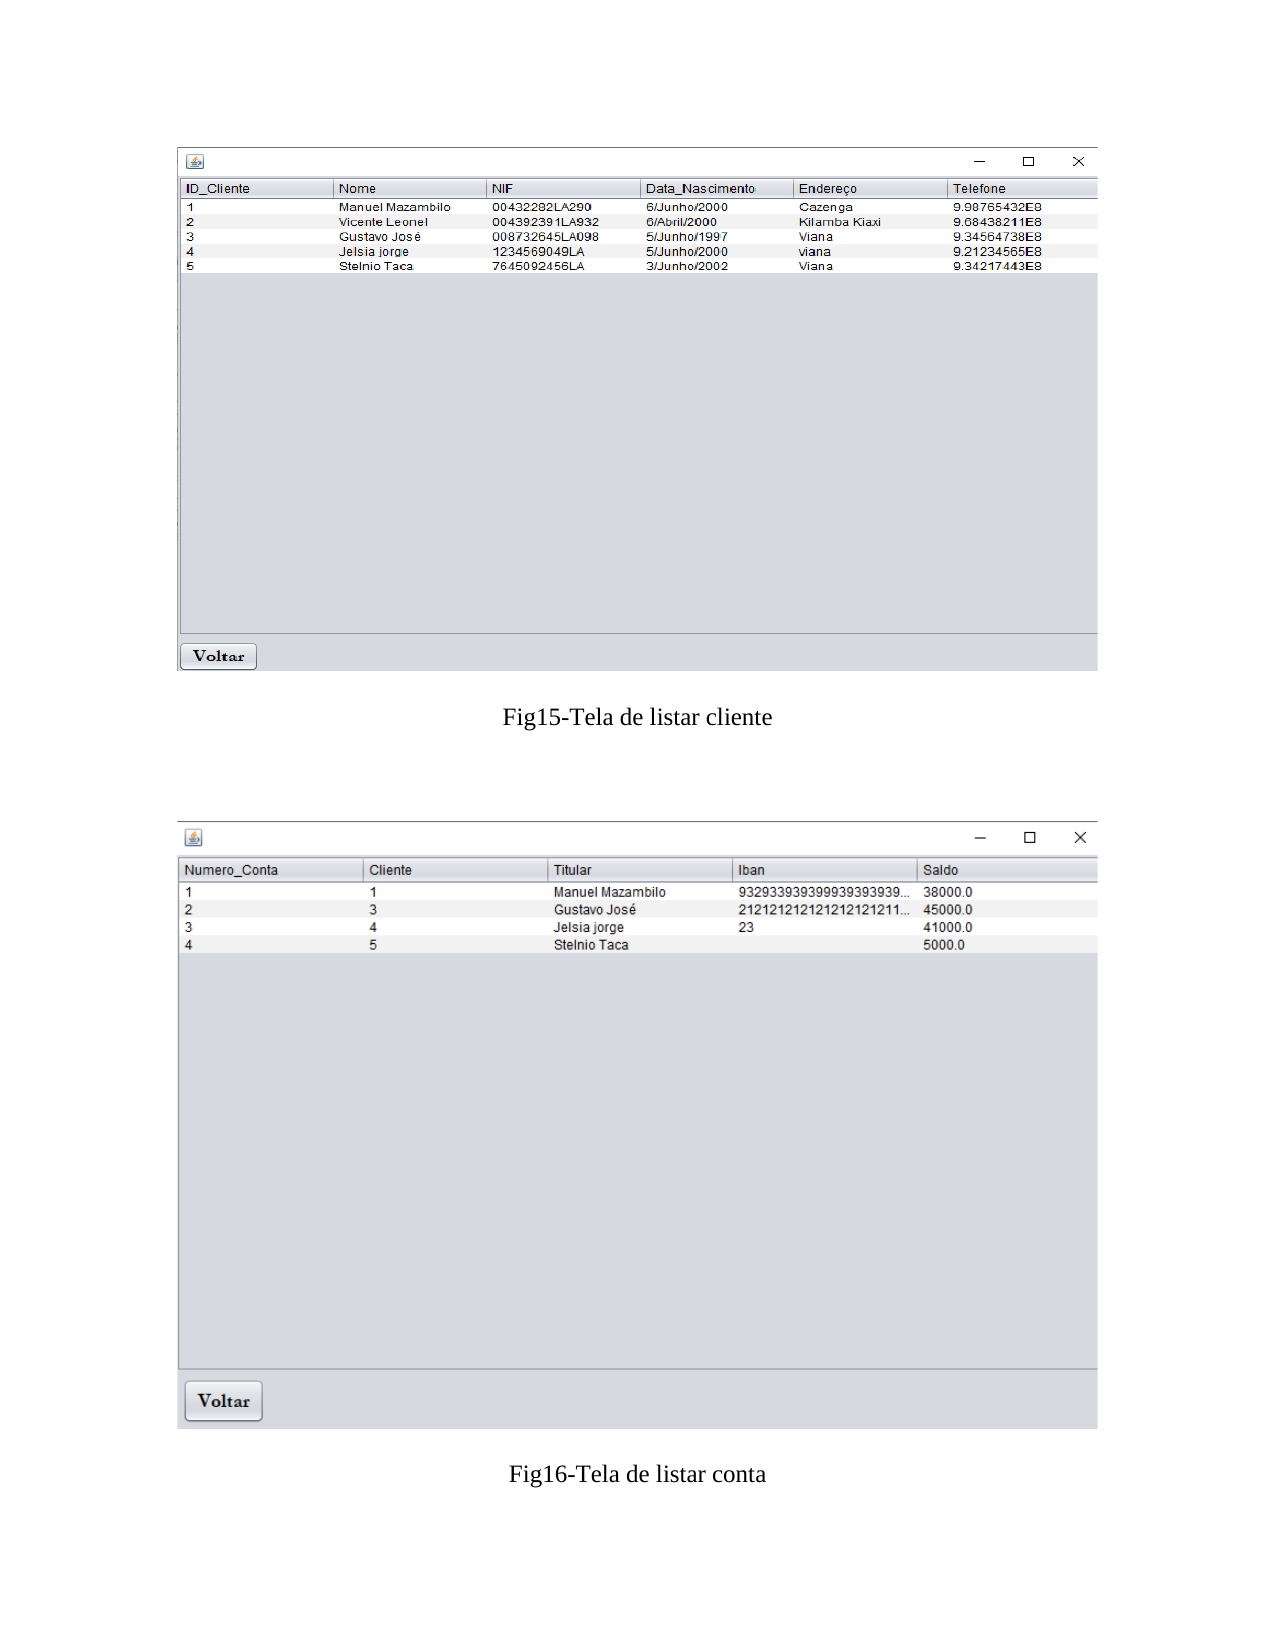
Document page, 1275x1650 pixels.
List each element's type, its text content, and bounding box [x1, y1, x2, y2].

picture [177, 821, 1098, 1429]
text Fig15-Tela de listar cliente [177, 702, 1098, 730]
text Fig16-Tela de listar conta [177, 1459, 1098, 1488]
picture [177, 147, 1098, 671]
